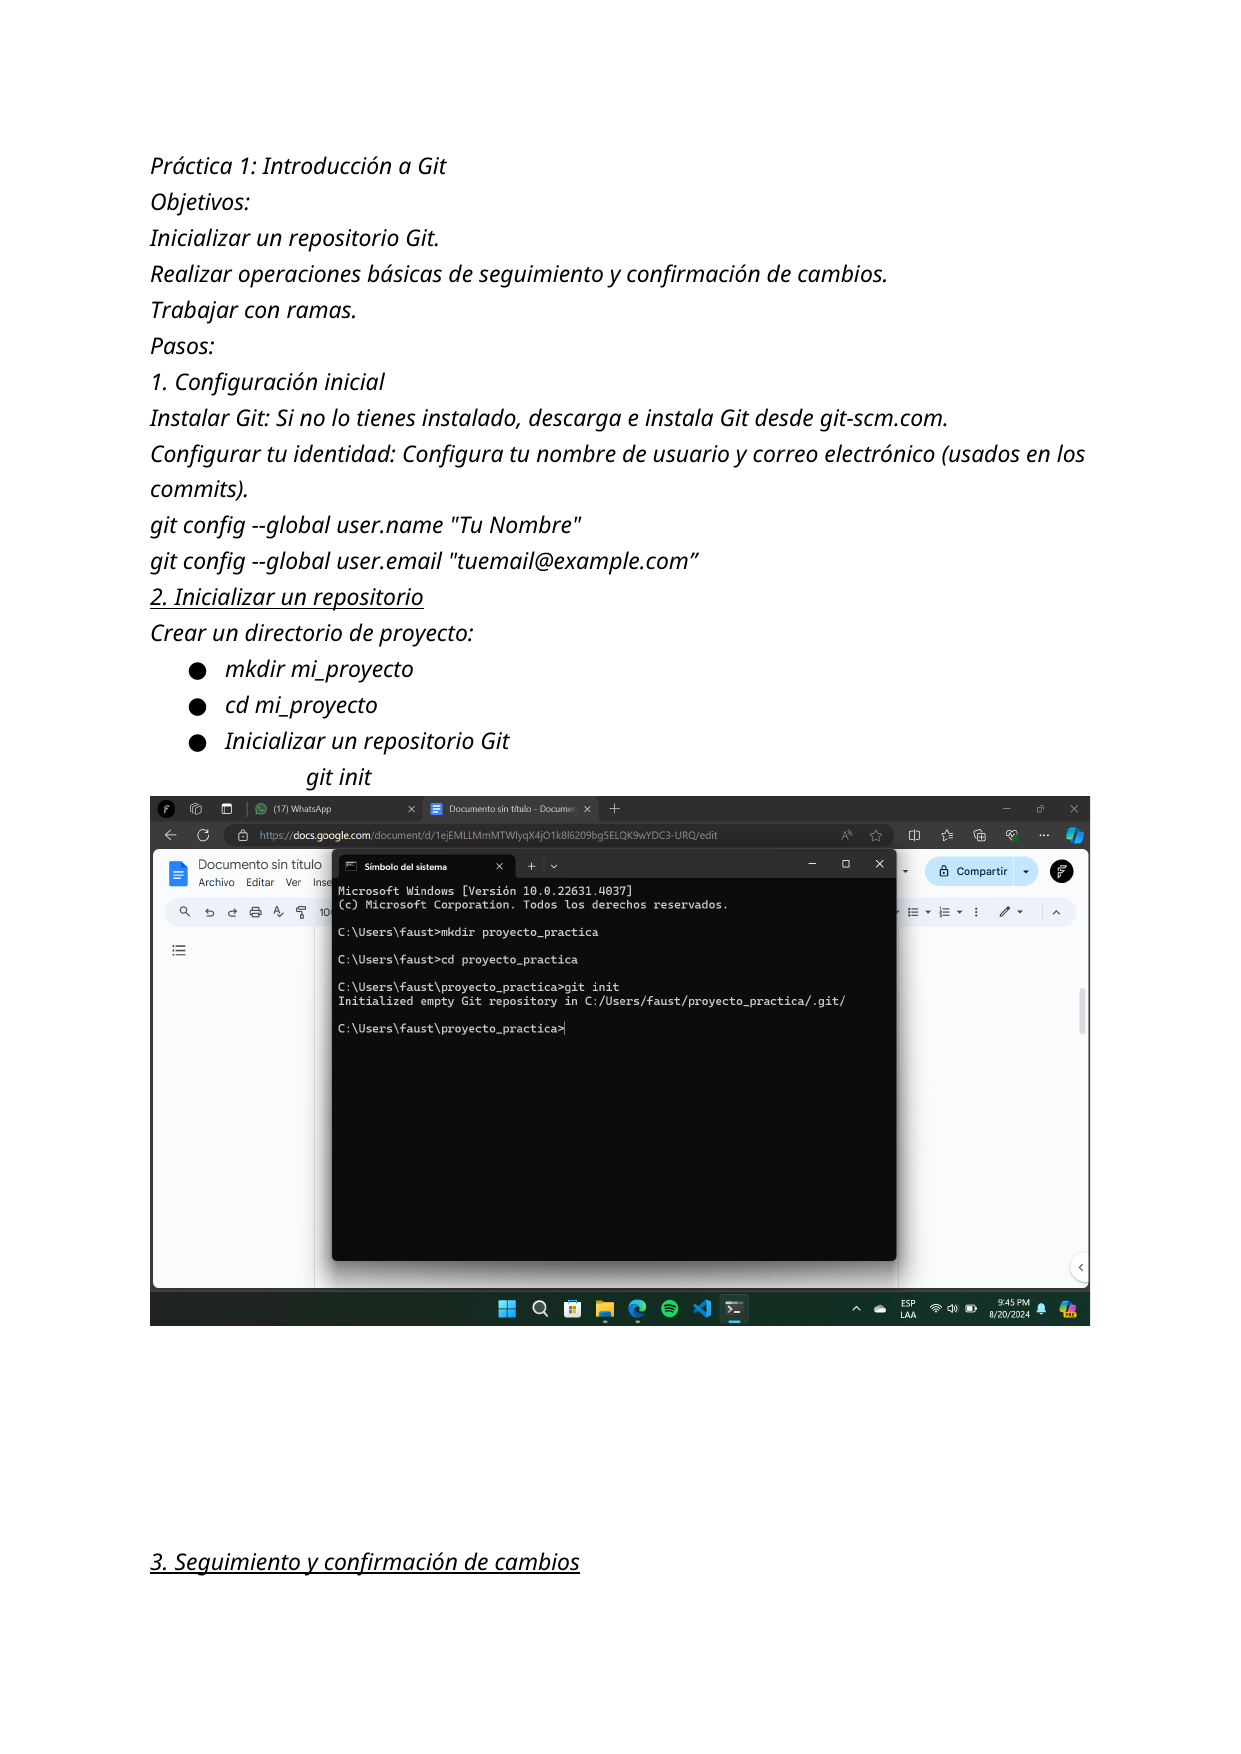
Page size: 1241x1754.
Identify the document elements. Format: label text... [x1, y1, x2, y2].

text Trabajar con ramas. [150, 294, 1090, 325]
list cd mi_proyecto [187, 689, 1090, 720]
list mkdir mi_proyecto [187, 653, 1090, 684]
text Instalar Git: Si no lo tienes instalado, descarga e instala Git desde git-scm.com. [150, 402, 1090, 433]
text Configurar tu identidad: Configura tu nombre de usuario y correo electrónico (usados en los commits). [150, 437, 1090, 505]
picture [150, 796, 1091, 1326]
text Inicializar un repositorio Git. [150, 222, 1090, 253]
text 1. Configuración inicial [150, 366, 1090, 397]
text Práctica 1: Introducción a Git [150, 150, 1090, 181]
text 2. Inicializar un repositorio [150, 581, 1090, 612]
text git init [150, 761, 1090, 792]
text git config --global user.name "Tu Nombre" [150, 509, 1090, 541]
text Crear un directorio de proyecto: [150, 617, 1090, 648]
text Objetivos: [150, 186, 1090, 217]
text Realizar operaciones básicas de seguimiento y confirmación de cambios. [150, 258, 1090, 289]
text 3. Seguimiento y confirmación de cambios [150, 1546, 1090, 1577]
list Inicializar un repositorio Git [187, 725, 1090, 756]
text git config --global user.email "tuemail@example.com” [150, 545, 1090, 577]
text Pasos: [150, 330, 1090, 361]
